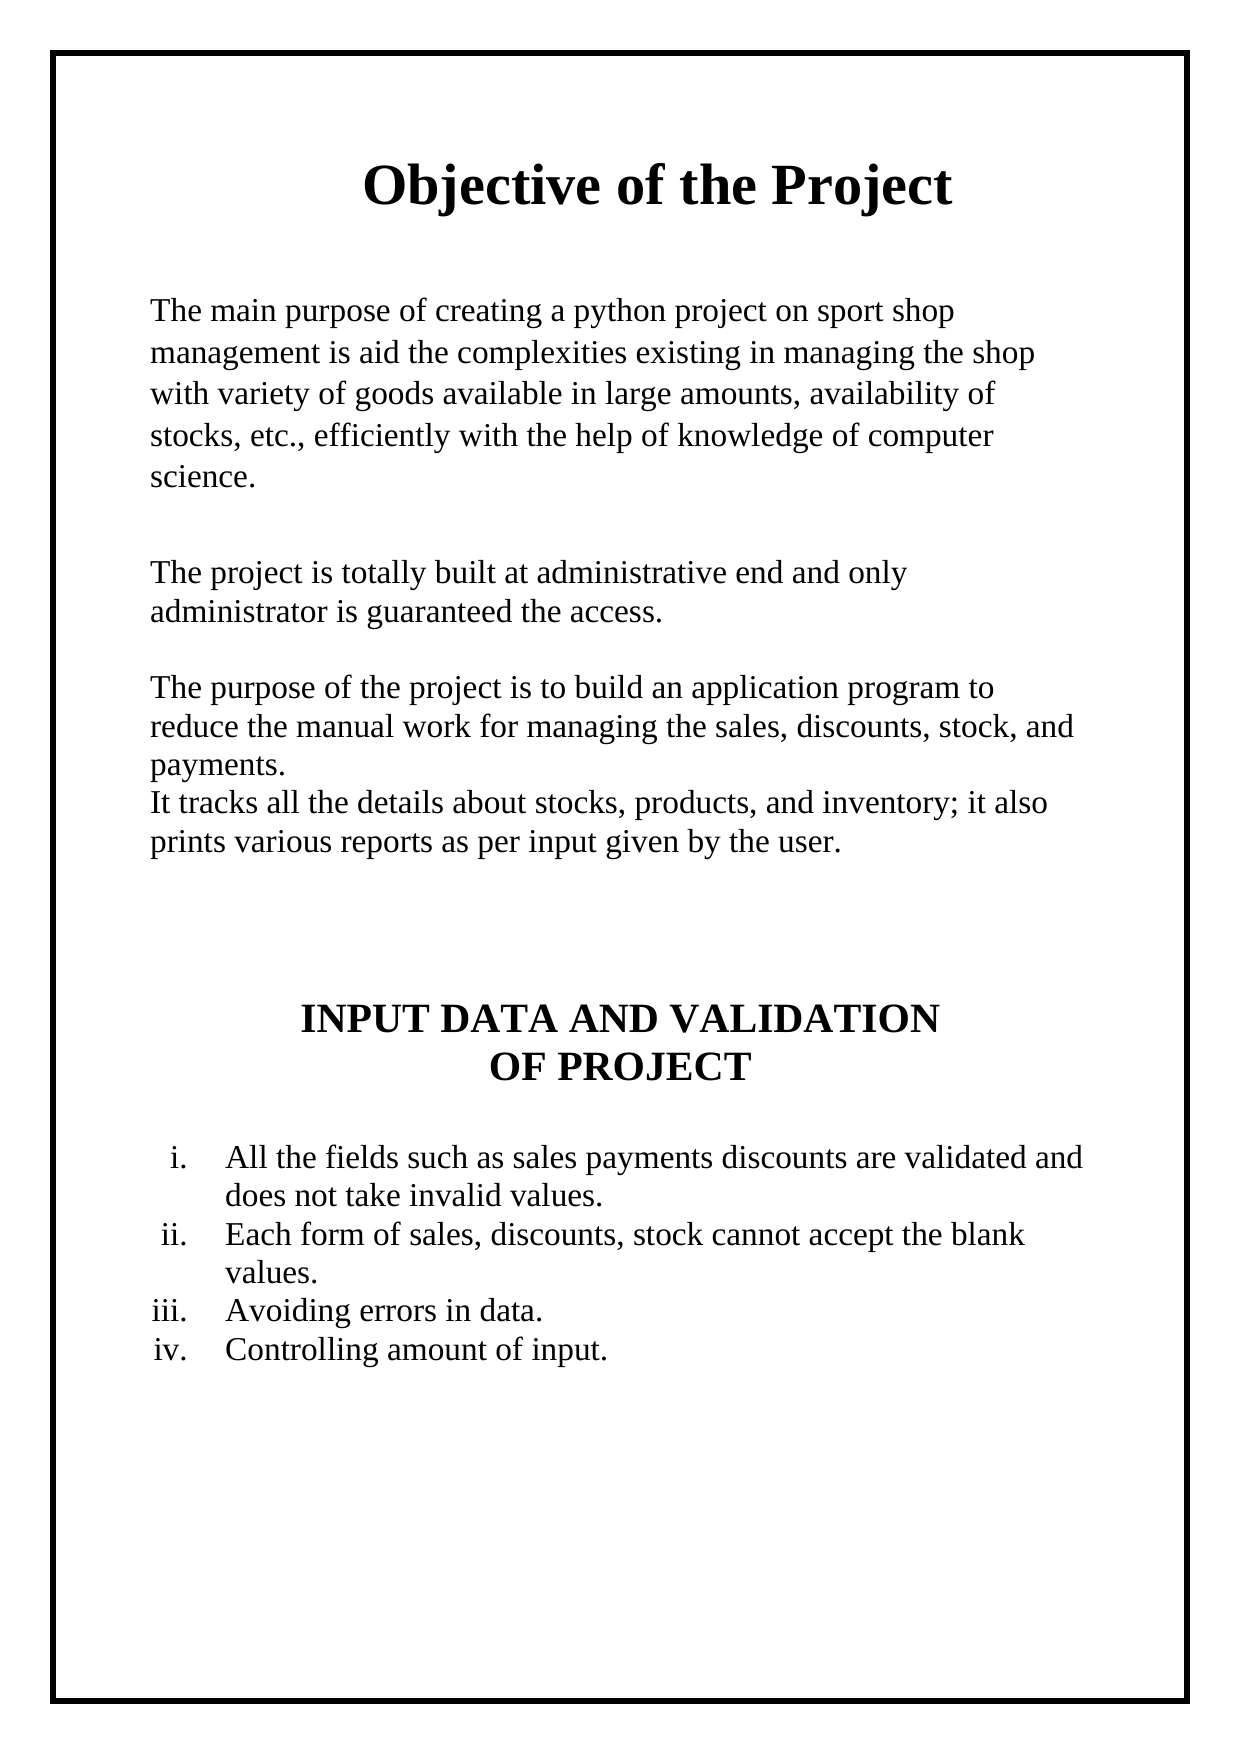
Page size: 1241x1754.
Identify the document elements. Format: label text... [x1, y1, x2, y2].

text INPUT DATA AND VALIDATION [150, 993, 1090, 1041]
list Each form of sales, discounts, stock cannot accept the blank values. [187, 1214, 1090, 1290]
list All the fields such as sales payments discounts are validated and does not take invalid values. [187, 1137, 1090, 1214]
text The purpose of the project is to build an application program to reduce the manual work for managing the sales, discounts, stock, and payments. [150, 667, 1090, 782]
text The project is totally built at administrative end and only administrator is guaranteed the access. [150, 552, 1090, 629]
list Avoiding errors in data. [187, 1290, 1090, 1329]
text OF PROJECT [150, 1041, 1090, 1089]
text The main purpose of creating a python project on sport shop management is aid the complexities existing in managing the shop with variety of goods available in large amounts, availability of stocks, etc., efficiently with the help of knowledge of computer science. [150, 291, 1090, 494]
text It tracks all the details about stocks, products, and inventory; it also prints various reports as per input given by the user. [150, 782, 1090, 859]
list Controlling amount of input. [187, 1329, 1090, 1367]
text Objective of the Project [150, 150, 1090, 217]
